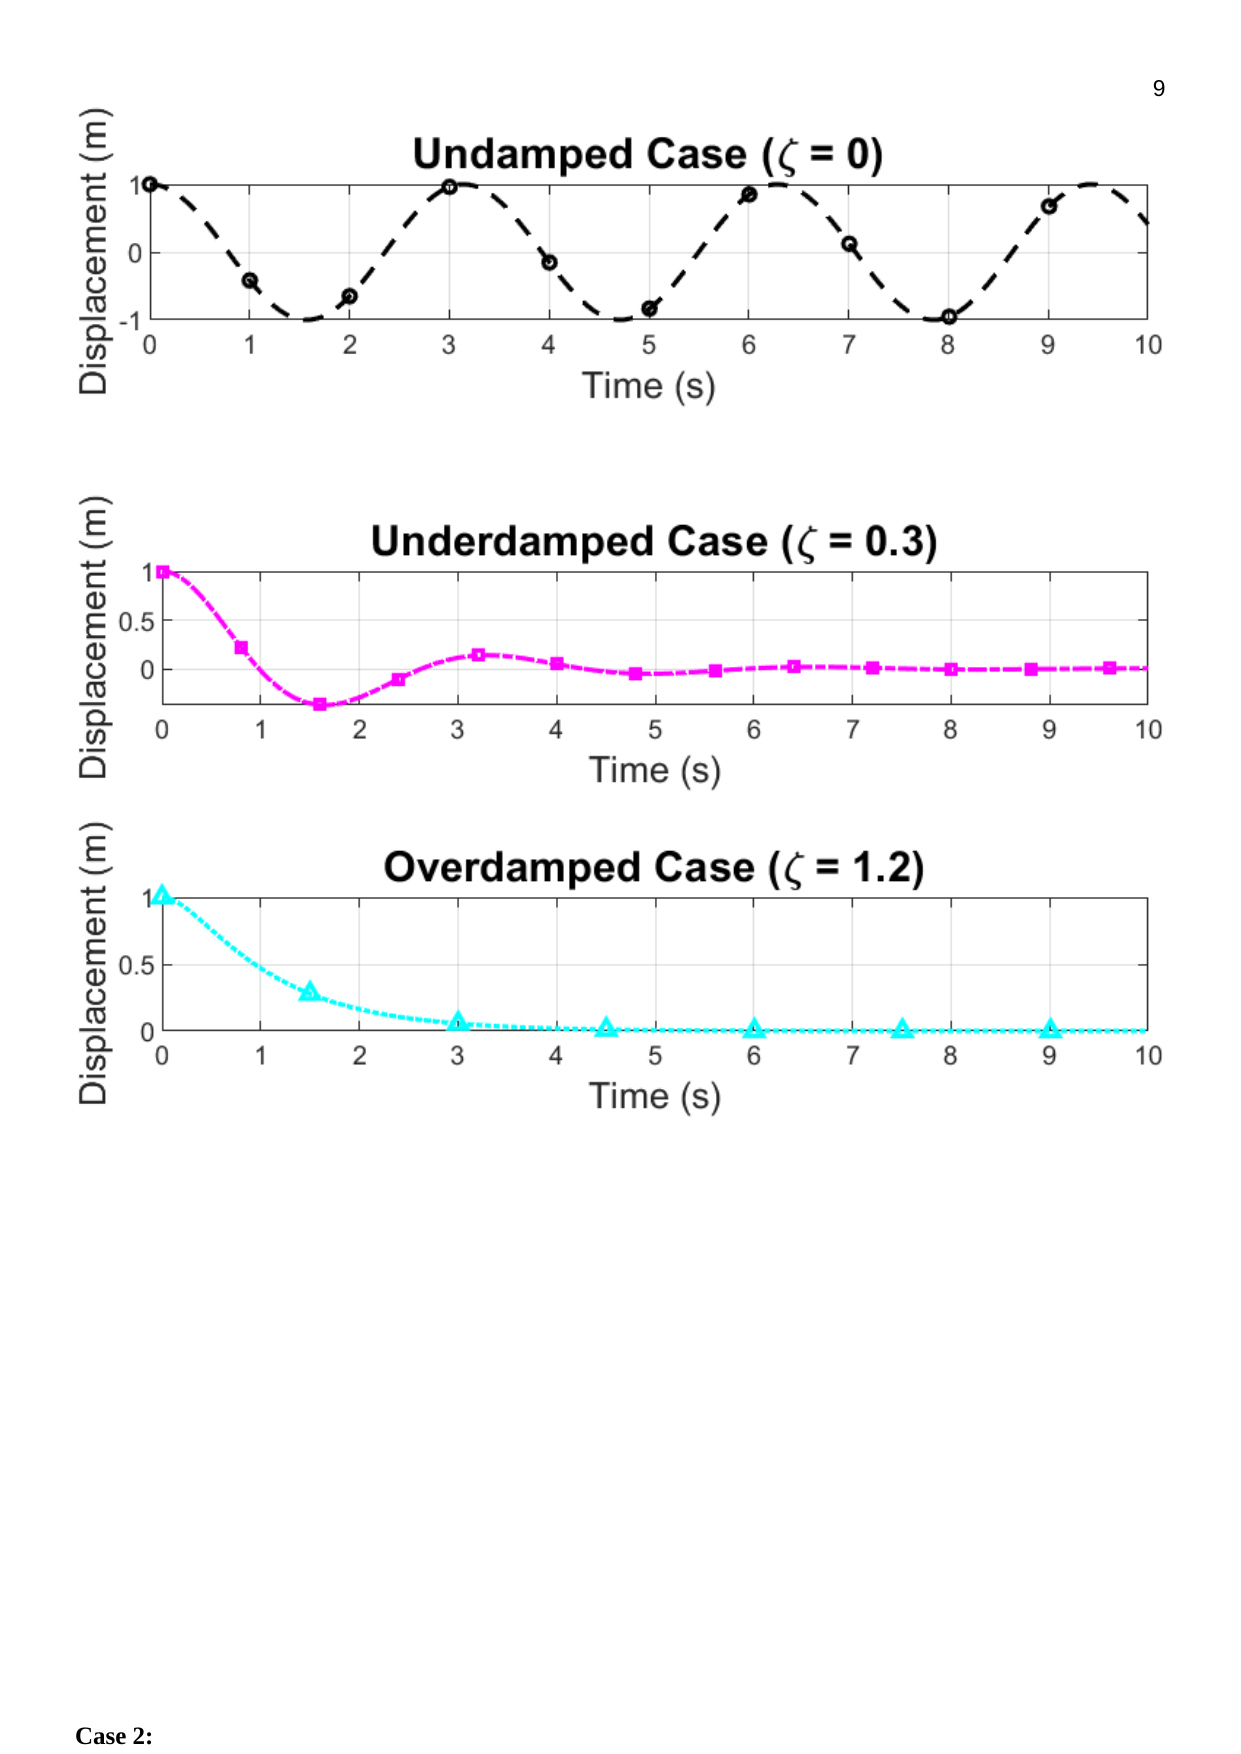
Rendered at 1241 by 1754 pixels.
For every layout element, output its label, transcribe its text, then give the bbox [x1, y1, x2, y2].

text Case 2: [75, 1721, 1165, 1750]
picture [75, 105, 1166, 410]
picture [75, 819, 1166, 1120]
picture [75, 493, 1166, 794]
